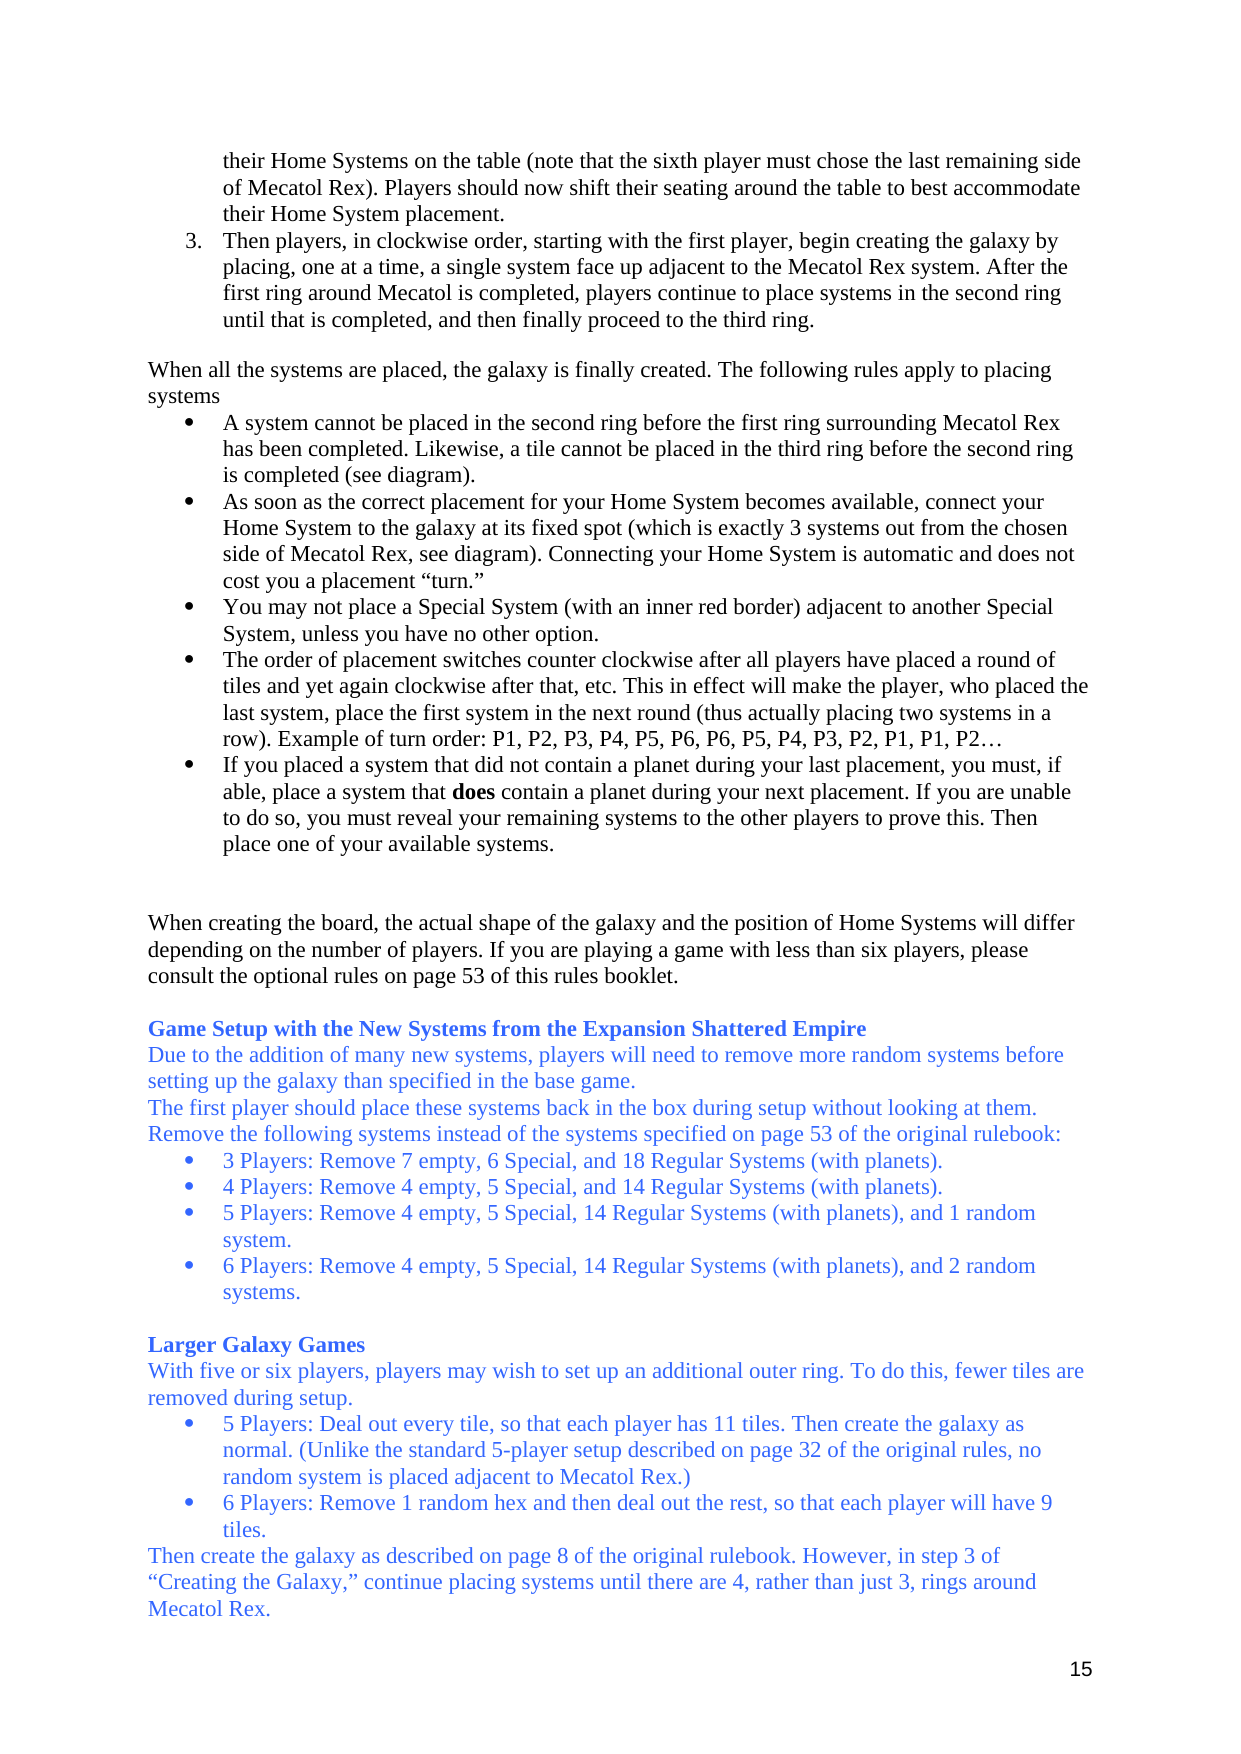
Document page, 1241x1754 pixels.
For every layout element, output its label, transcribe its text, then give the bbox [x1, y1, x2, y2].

text When creating the board, the actual shape of the galaxy and the position of Home Systems will differ depending on the number of players. If you are playing a game with less than six players, please consult the optional rules on page 53 of this rules booklet. [148, 909, 1093, 988]
list 5 Players: Deal out every tile, so that each player has 11 tiles. Then create the galaxy as normal. (Unlike the standard 5-player setup described on page 32 of the original rules, no random system is placed adjacent to Mecatol Rex.) [185, 1410, 1093, 1489]
text Larger Galaxy Games [148, 1331, 1093, 1357]
text With five or six players, players may wish to set up an additional outer ring. To do this, fewer tiles are removed during setup. [148, 1357, 1093, 1410]
list 6 Players: Remove 1 random hex and then deal out the rest, so that each player will have 9 tiles. [185, 1489, 1093, 1542]
text Due to the addition of many new systems, players will need to remove more random systems before setting up the galaxy than specified in the base game. [148, 1041, 1093, 1094]
list If you placed a system that did not contain a planet during your last placement, you must, if able, place a system that does contain a planet during your next placement. If you are unable to do so, you must reveal your remaining systems to the other players to prove this. Then place one of your available systems. [185, 751, 1093, 857]
list 3 Players: Remove 7 empty, 6 Special, and 18 Regular Systems (with planets). [185, 1147, 1093, 1173]
list 6 Players: Remove 4 empty, 5 Special, 14 Regular Systems (with planets), and 2 random systems. [185, 1252, 1093, 1305]
text Remove the following systems instead of the systems specified on page 53 of the original rulebook: [148, 1120, 1093, 1147]
text Game Setup with the New Systems from the Expansion Shattered Empire [148, 1015, 1093, 1041]
list Then players, in clockwise order, starting with the first player, begin creating the galaxy by placing, one at a time, a single system face up adjacent to the Mecatol Rex system. After the first ring around Mecatol is completed, players continue to place systems in the second ring until that is completed, and then finally proceed to the third ring. [185, 227, 1093, 332]
list The order of placement switches counter clockwise after all players have placed a round of tiles and yet again clockwise after that, etc. This in effect will make the player, who placed the last system, place the first system in the next round (thus actually placing two systems in a row). Example of turn order: P1, P2, P3, P4, P5, P6, P6, P5, P4, P3, P2, P1, P1, P2… [185, 646, 1093, 751]
list 5 Players: Remove 4 empty, 5 Special, 14 Regular Systems (with planets), and 1 random system. [185, 1199, 1093, 1252]
list A system cannot be placed in the second ring before the first ring surrounding Mecatol Rex has been completed. Likewise, a tile cannot be placed in the third ring before the second ring is completed (see diagram). [185, 409, 1093, 488]
text When all the systems are placed, the galaxy is finally created. The following rules apply to placing systems [148, 356, 1093, 409]
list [185, 148, 1093, 227]
list As soon as the correct placement for your Home System becomes available, connect your Home System to the galaxy at its fixed spot (which is exactly 3 systems out from the chosen side of Mecatol Rex, see diagram). Connecting your Home System is automatic and does not cost you a placement “turn.” [185, 488, 1093, 593]
text The first player should place these systems back in the box during setup without looking at them. [148, 1094, 1093, 1120]
text Then create the galaxy as described on page 8 of the original rulebook. However, in step 3 of “Creating the Galaxy,” continue placing systems until there are 4, rather than just 3, rings around Mecatol Rex. [148, 1542, 1093, 1621]
list You may not place a Special System (with an inner red border) adjacent to another Special System, unless you have no other option. [185, 593, 1093, 646]
list 4 Players: Remove 4 empty, 5 Special, and 14 Regular Systems (with planets). [185, 1173, 1093, 1199]
